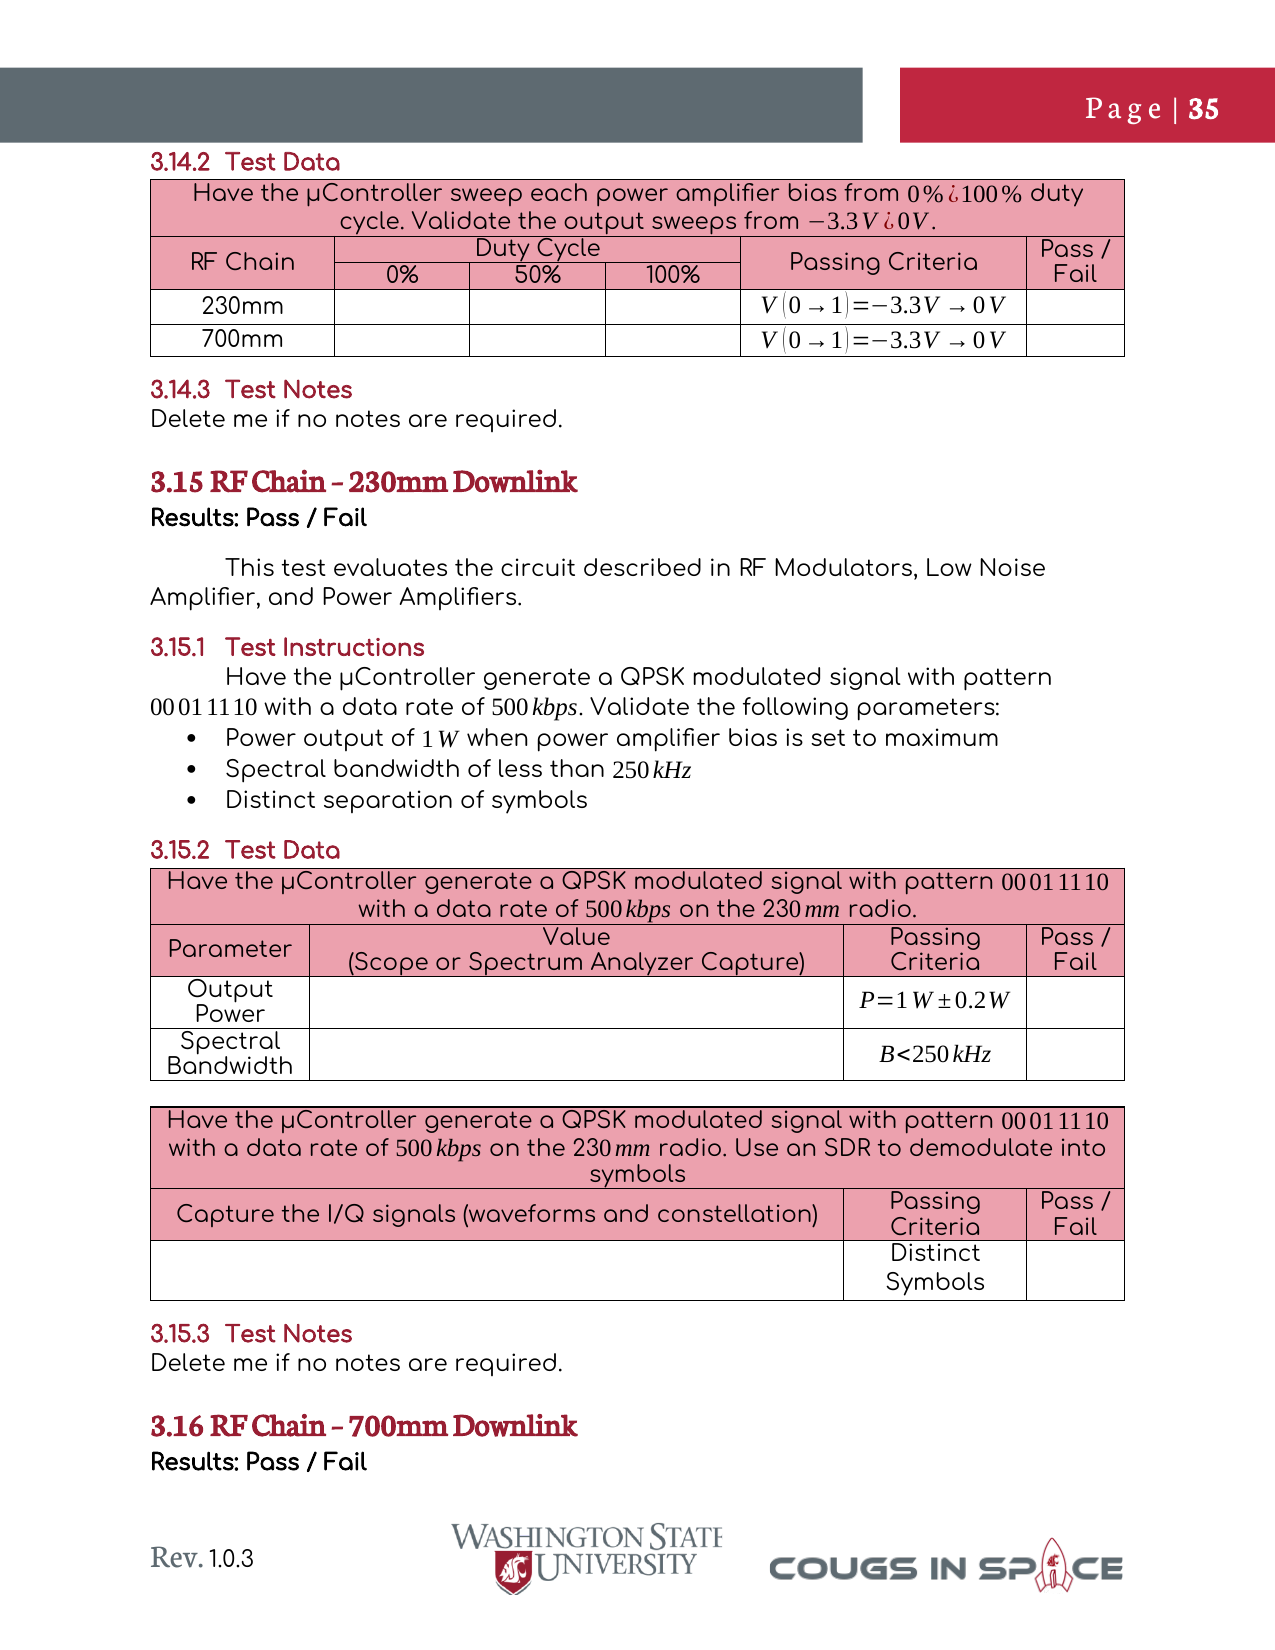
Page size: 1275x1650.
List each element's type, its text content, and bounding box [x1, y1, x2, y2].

text Have the µController generate a QPSK modulated signal with pattern with a data rate of . Validate the following parameters: [150, 665, 1125, 722]
table_cell [844, 977, 1026, 1028]
subtitle Test Instructions [150, 635, 1125, 661]
table_cell [1027, 977, 1124, 1028]
table_cell Capture the I/Q signals (waveforms and constellation) [151, 1189, 843, 1240]
table_cell Pass / Fail [1027, 925, 1124, 976]
text Delete me if no notes are required. [150, 407, 1125, 432]
subtitle Test Data [150, 838, 1125, 864]
table_header Have the µController generate a QPSK modulated signal with pattern with a data rate of on the 23 radio. Use an SDR to demodulate into symbols [151, 1108, 1124, 1188]
table_cell [470, 325, 605, 356]
table_cell Passing Criteria [741, 237, 1026, 289]
text This test evaluates the circuit described in RF Modulators, Low Noise Amplifier, and Power Amplifiers. [150, 556, 1125, 611]
list Distinct separation of symbols [187, 788, 1125, 813]
subtitle Test Notes [150, 1322, 1125, 1347]
text Delete me if no notes are required. [150, 1351, 1125, 1377]
table_cell Passing Criteria [844, 925, 1026, 976]
table_cell [741, 290, 1026, 324]
table_cell [151, 1241, 843, 1300]
table_cell [470, 290, 605, 324]
table_header Have the µController generate a QPSK modulated signal with pattern with a data rate of on the 23 radio. [151, 869, 1124, 924]
table_cell Pass / Fail [1027, 237, 1124, 289]
table_cell Spectral Bandwidth [151, 1029, 309, 1080]
table_cell 100% [606, 263, 740, 289]
table_cell [1027, 1241, 1124, 1300]
subtitle RF Chain – 700mm Downlink [150, 1401, 1125, 1443]
subtitle RF Chain – 230mm Downlink [150, 457, 1125, 499]
text Results: Pass / Fail [150, 1450, 1125, 1475]
list Spectral bandwidth of less than [187, 757, 1125, 784]
table_cell Passing Criteria [844, 1189, 1026, 1240]
picture [769, 1537, 1123, 1594]
table_cell [335, 290, 469, 324]
list Power output of when power amplifier bias is set to maximum [187, 725, 1125, 753]
picture [450, 1522, 723, 1595]
table_cell [606, 290, 740, 324]
table_header Have the µController sweep each power amplifier bias from duty cycle. Validate the output sweeps from . [151, 180, 1124, 236]
table_cell [741, 325, 1026, 356]
table_cell [606, 325, 740, 356]
table_cell Pass / Fail [1027, 1189, 1124, 1240]
table_cell RF Chain [151, 237, 334, 289]
table_cell [844, 1029, 1026, 1080]
table_cell Parameter [151, 925, 309, 976]
text Results: Pass / Fail [150, 506, 1125, 531]
table_cell 230mm [151, 290, 334, 324]
table_cell Value (Scope or Spectrum Analyzer Capture) [310, 925, 843, 976]
table_cell [310, 1029, 843, 1080]
table_cell [335, 325, 469, 356]
table_cell Distinct Symbols [844, 1241, 1026, 1300]
table_cell 0% [335, 263, 469, 289]
table_cell [1027, 325, 1124, 356]
subtitle Test Notes [150, 378, 1125, 403]
table_cell [1027, 1029, 1124, 1080]
table_cell Output Power [151, 977, 309, 1028]
table_cell 50% [470, 263, 605, 289]
table_cell Duty Cycle [335, 237, 740, 262]
table_cell [1027, 290, 1124, 324]
table_cell 700mm [151, 325, 334, 356]
table_cell [310, 977, 843, 1028]
subtitle Test Data [150, 150, 1125, 176]
